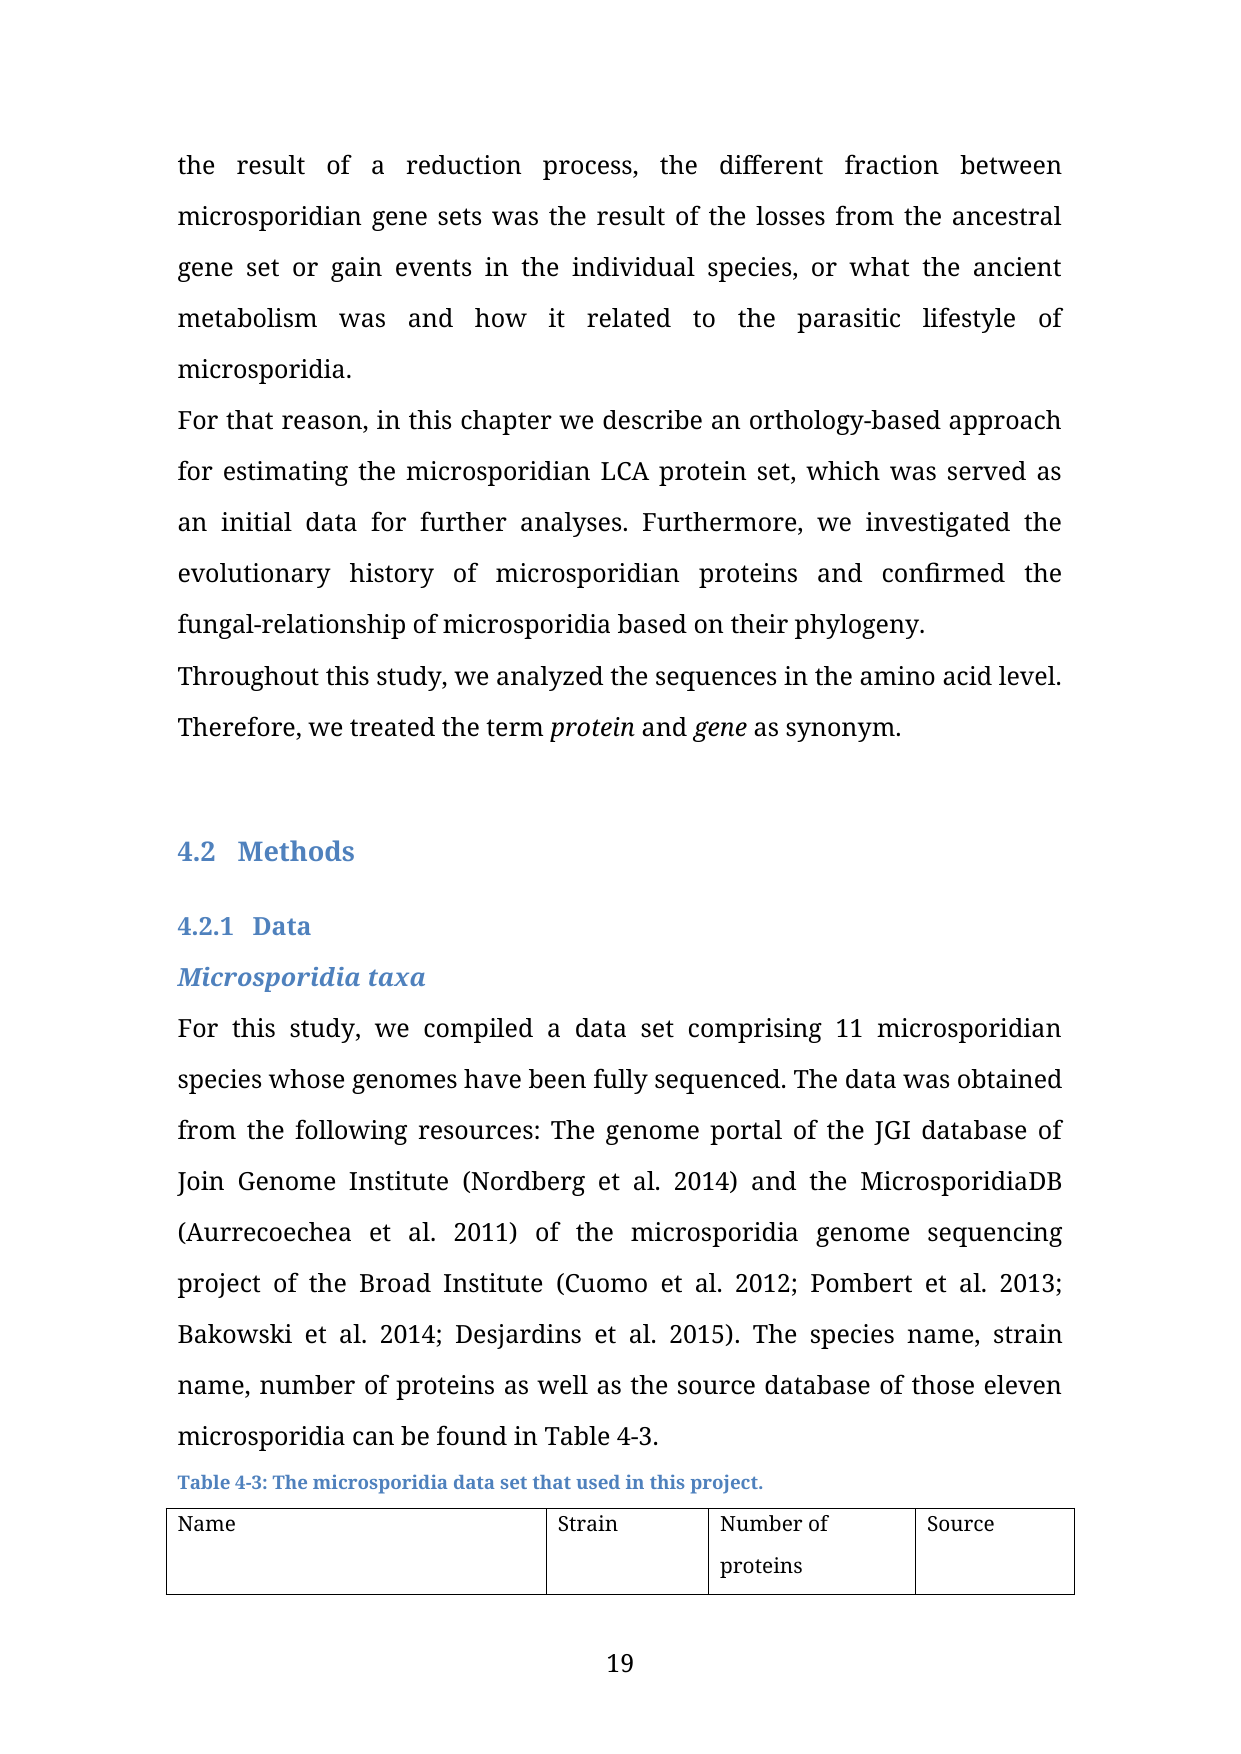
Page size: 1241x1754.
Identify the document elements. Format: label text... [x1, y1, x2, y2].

table_header Source [916, 1509, 1074, 1594]
subtitle Data [177, 908, 1063, 942]
table_header Name [167, 1509, 546, 1594]
text Microsporidia taxa [177, 959, 1063, 993]
text For that reason, in this chapter we describe an orthology-based approach for estimating the microsporidian LCA protein set, which was served as an initial data for further analyses. Furthermore, we investigated the evolutionary history of microsporidian proteins and confirmed the fungal-relationship of microsporidia based on their phylogeny. [177, 403, 1063, 641]
table_header Strain [547, 1509, 708, 1594]
text Throughout this study, we analyzed the sequences in the amino acid level. Therefore, we treated the term protein and gene as synonym. [177, 658, 1063, 743]
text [177, 148, 1063, 386]
subtitle Methods [177, 832, 1063, 869]
table_header Number of proteins [709, 1509, 915, 1594]
